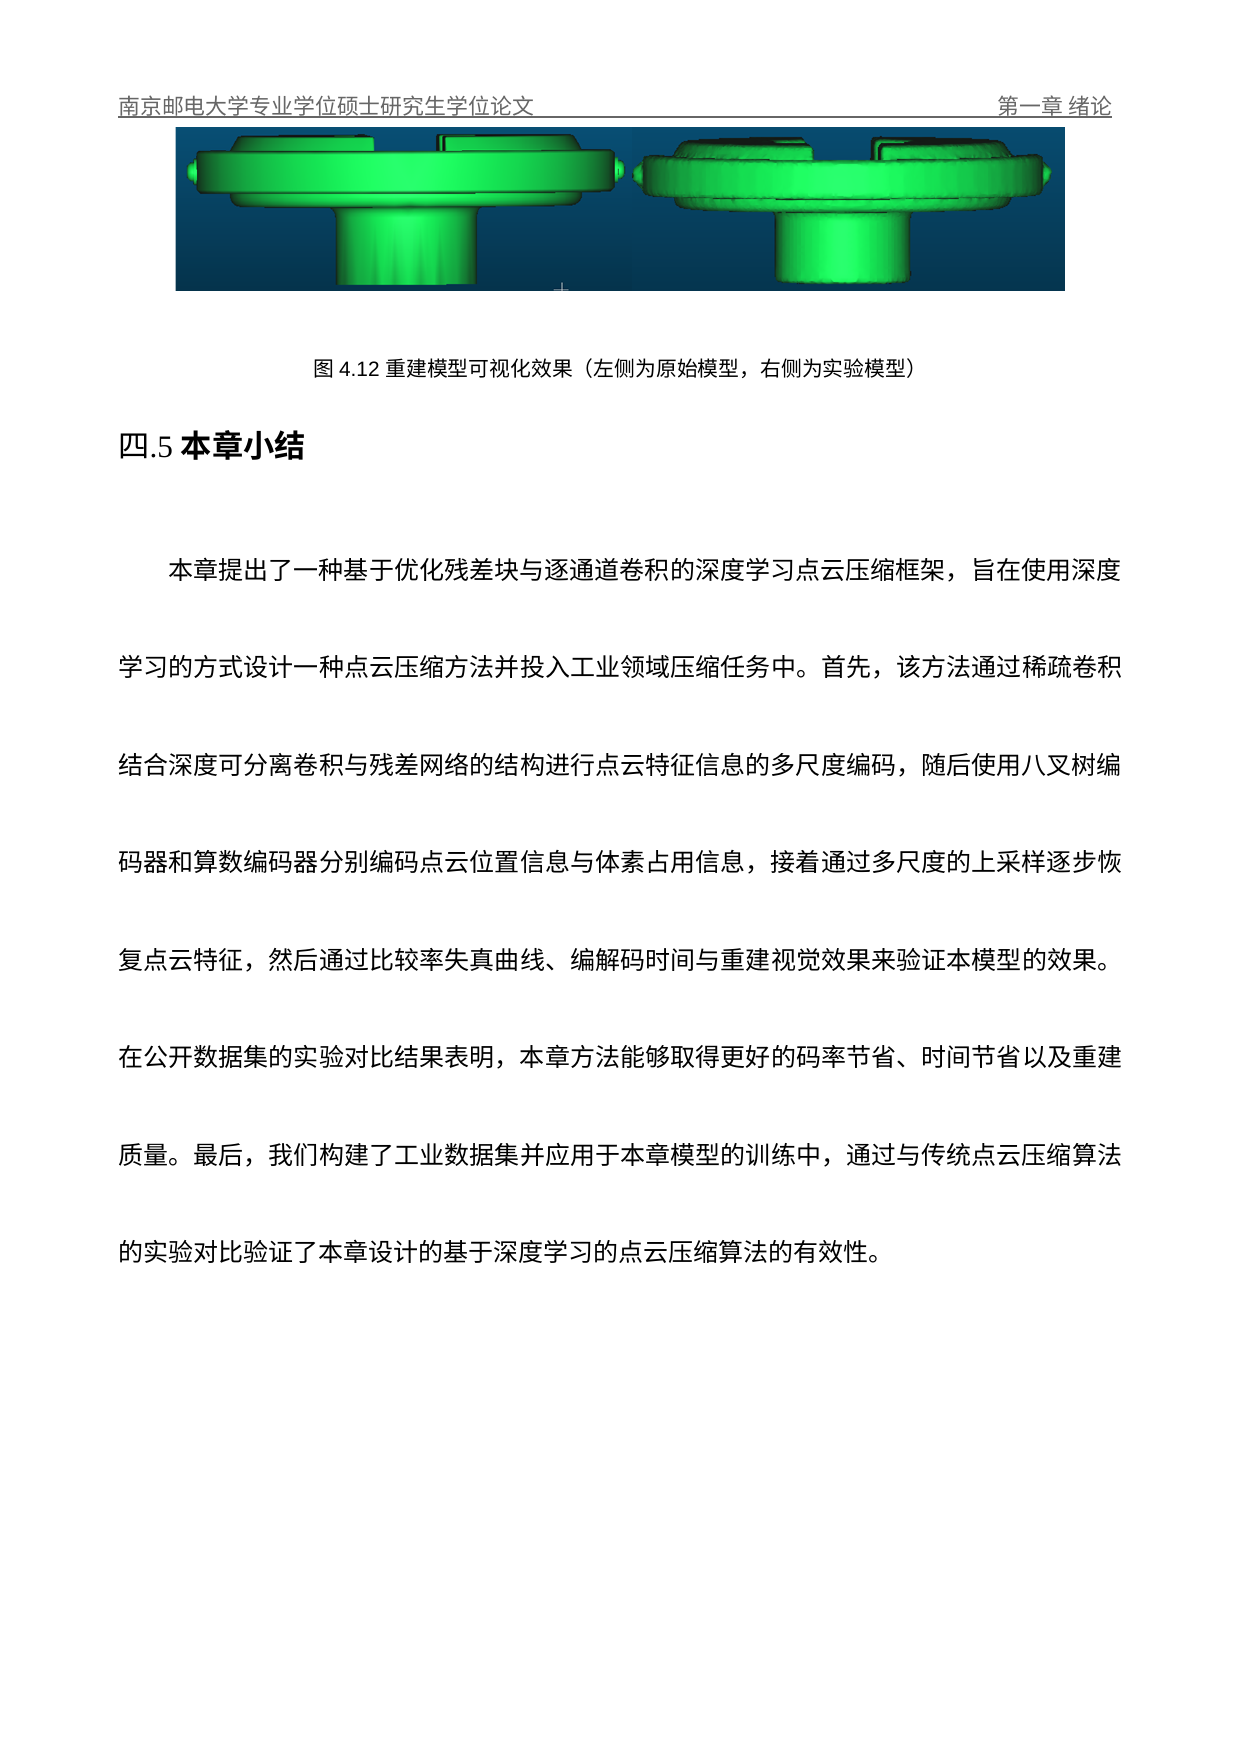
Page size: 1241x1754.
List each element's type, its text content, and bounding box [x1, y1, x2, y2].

text 本章提出了一种基于优化残差块与逐通道卷积的深度学习点云压缩框架，旨在使用深度学习的方式设计一种点云压缩方法并投入工业领域压缩任务中。首先，该方法通过稀疏卷积结合深度可分离卷积与残差网络的结构进行点云特征信息的多尺度编码，随后使用八叉树编码器和算数编码器分别编码点云位置信息与体素占用信息，接着通过多尺度的上采样逐步恢复点云特征，然后通过比较率失真曲线、编解码时间与重建视觉效果来验证本模型的效果。在公开数据集的实验对比结果表明，本章方法能够取得更好的码率节省、时间节省以及重建质量。最后，我们构建了工业数据集并应用于本章模型的训练中，通过与传统点云压缩算法的实验对比验证了本章设计的基于深度学习的点云压缩算法的有效性。 [118, 536, 1122, 1283]
picture [554, 282, 569, 291]
text 图 4.12 重建模型可视化效果（左侧为原始模型，右侧为实验模型） [118, 351, 1122, 384]
picture [175, 134, 1065, 289]
text 本章小结 [118, 411, 1122, 476]
